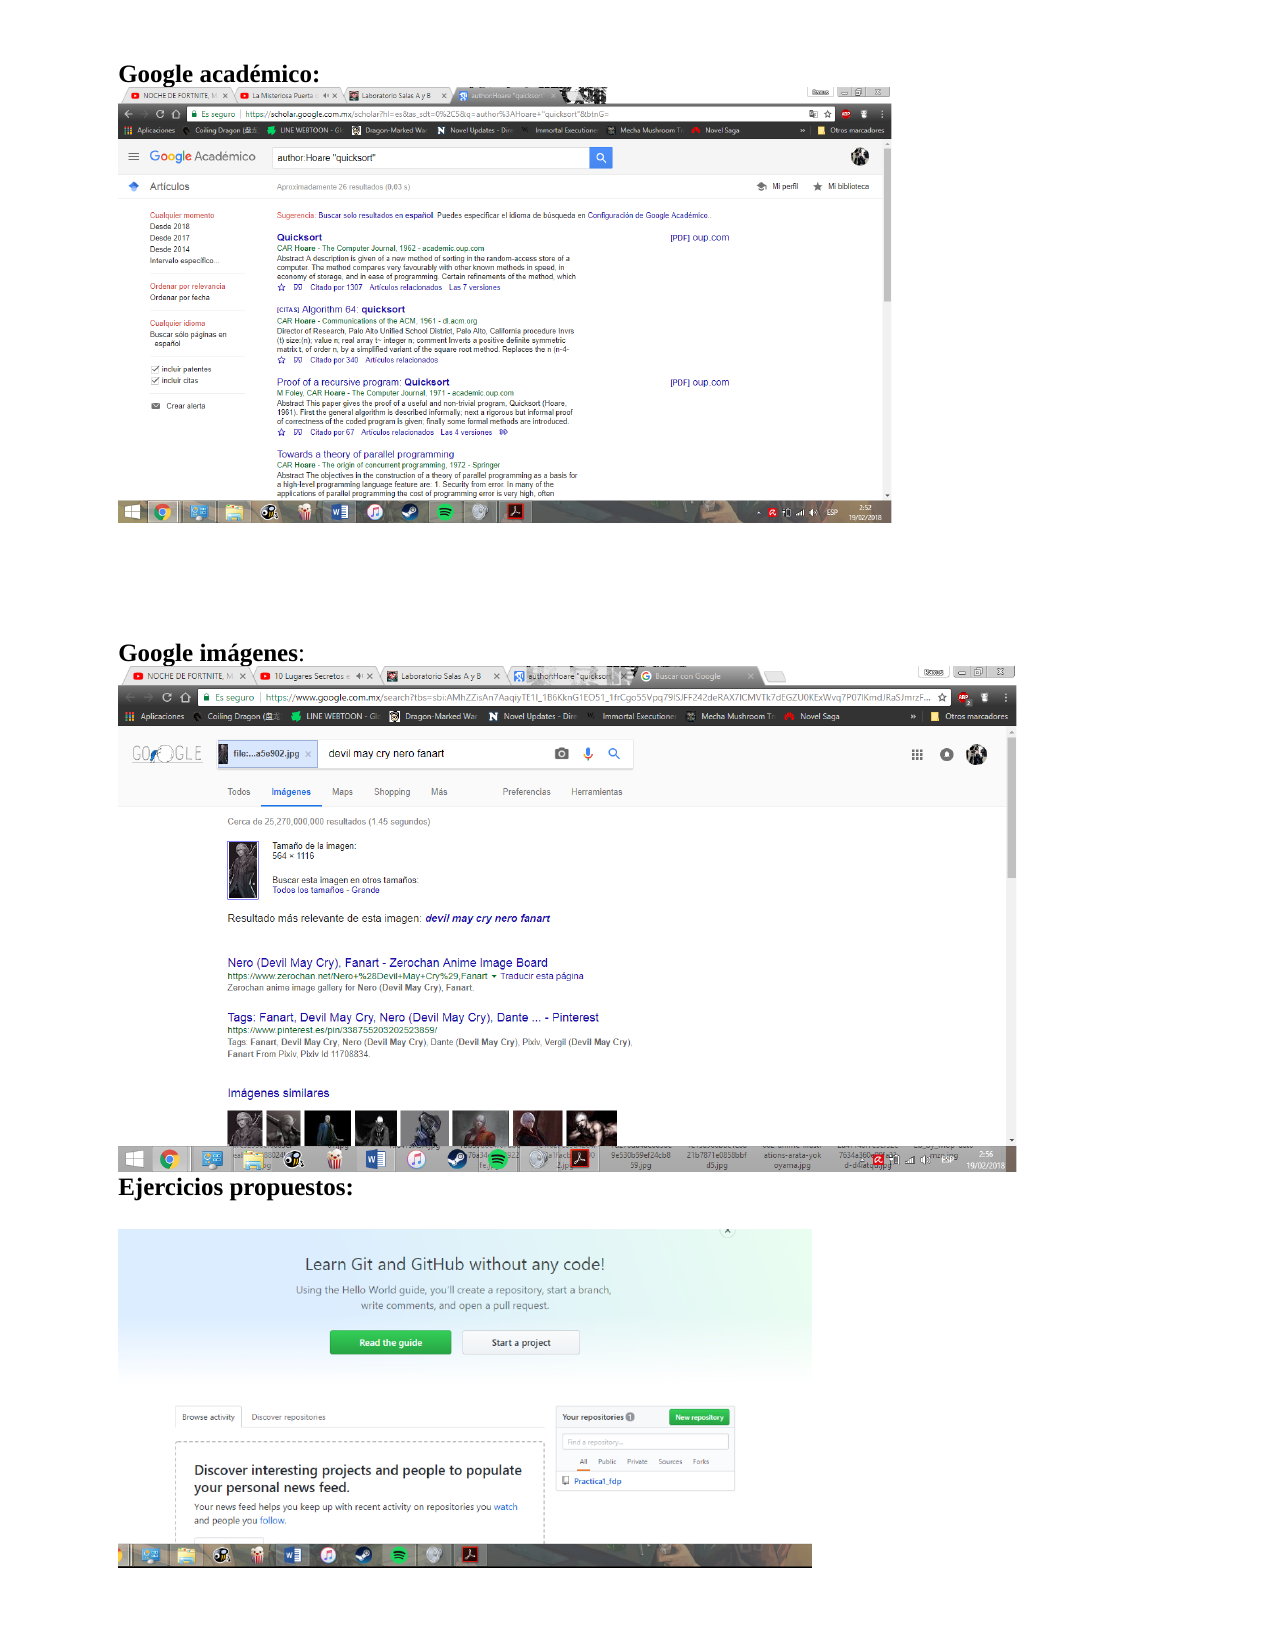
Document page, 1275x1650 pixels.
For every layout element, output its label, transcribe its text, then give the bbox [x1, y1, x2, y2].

picture [118, 666, 1017, 1172]
picture [118, 1229, 812, 1568]
text Google académico: [118, 59, 1205, 88]
picture [118, 87, 892, 523]
text Google imágenes: [118, 638, 1205, 667]
text Ejercicios propuestos: [118, 1172, 1205, 1201]
